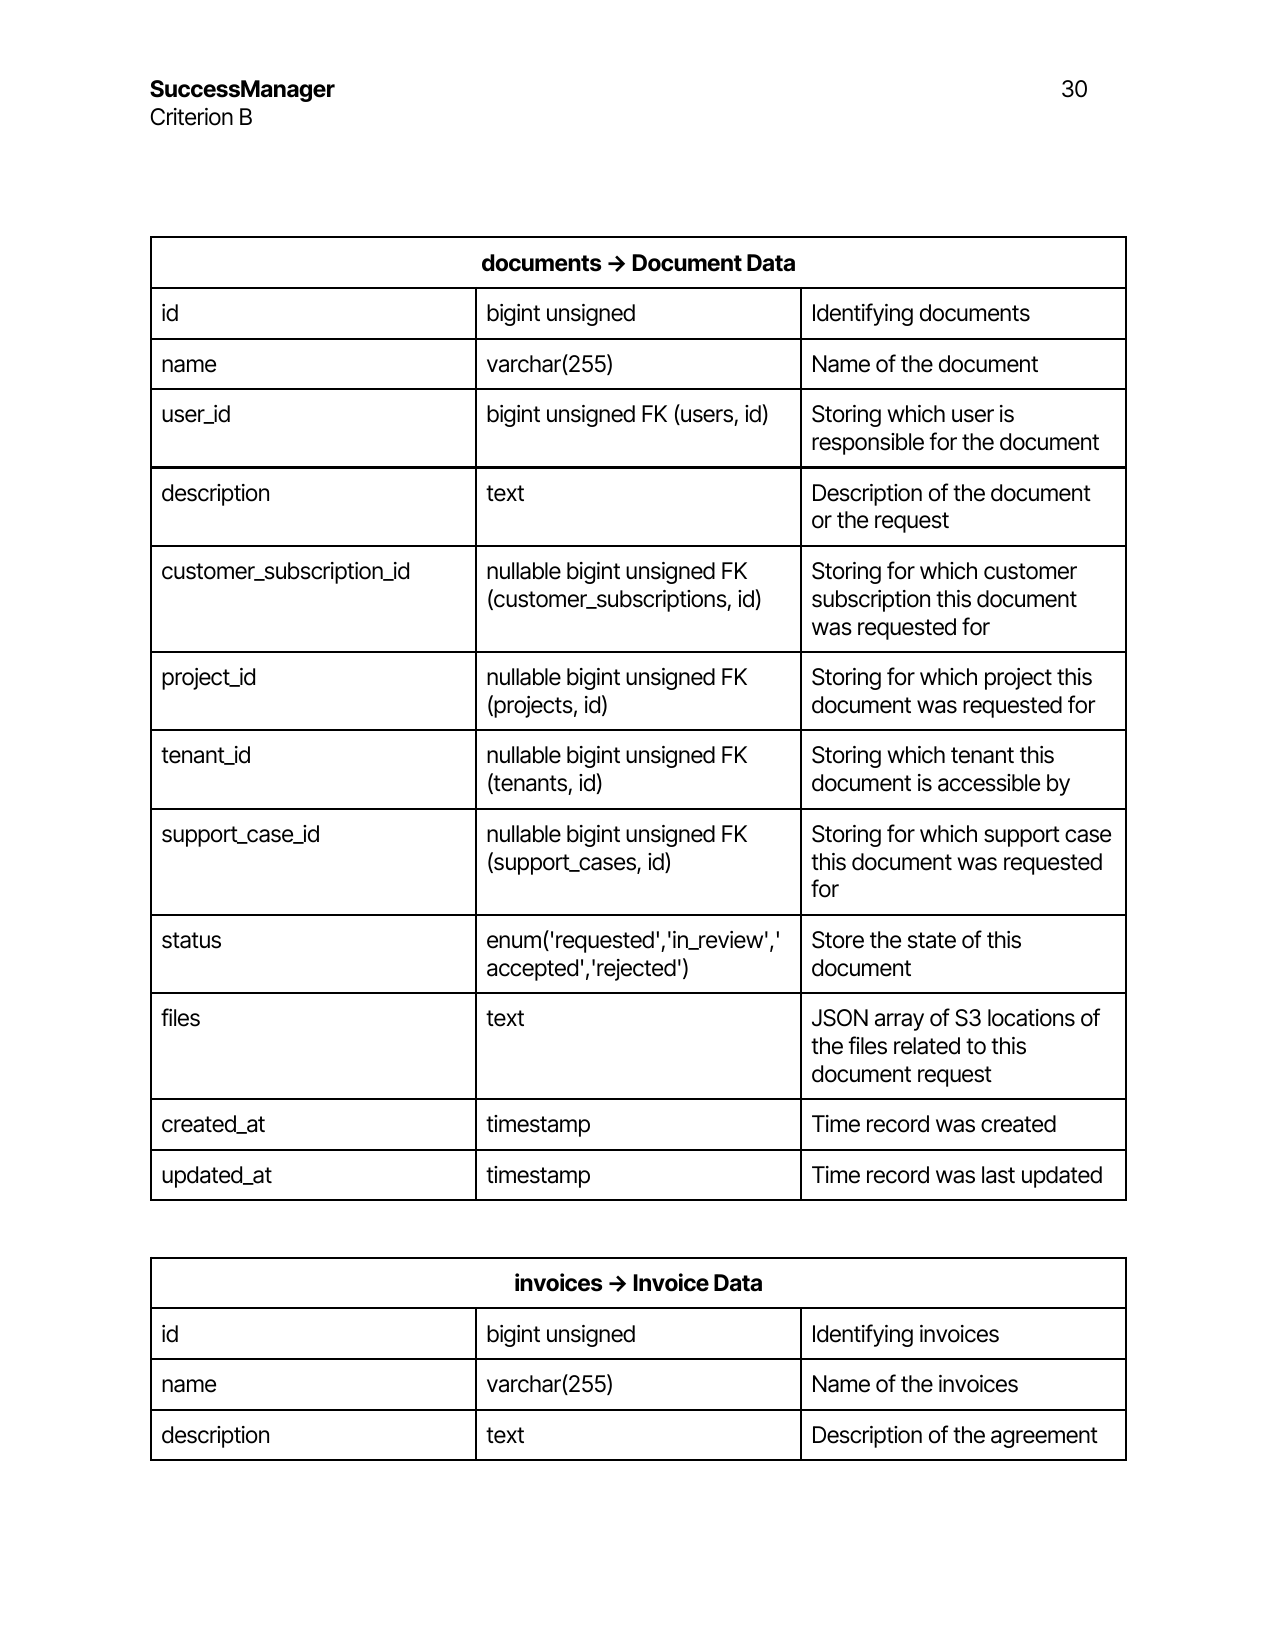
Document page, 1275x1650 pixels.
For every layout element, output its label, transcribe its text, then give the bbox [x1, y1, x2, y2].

table_cell customer_subscription_id [152, 547, 475, 651]
table_cell Storing for which support case this document was requested for [802, 810, 1125, 913]
table_cell name [152, 1360, 475, 1408]
table_cell Identifying documents [802, 289, 1125, 337]
table_cell created_at [152, 1100, 475, 1148]
table_cell tenant_id [152, 731, 475, 807]
table_cell id [152, 1309, 475, 1358]
table_header invoices -> Invoice Data [152, 1259, 1125, 1307]
table_header documents -> Document Data [152, 238, 1125, 287]
table_cell Storing for which customer subscription this document was requested for [802, 547, 1125, 651]
table_cell user_id [152, 390, 475, 466]
table_cell Description of the document or the request [802, 469, 1125, 545]
table_cell timestamp [477, 1100, 800, 1148]
table_cell Storing which user is responsible for the document [802, 390, 1125, 466]
table_cell support_case_id [152, 810, 475, 913]
table_cell Storing which tenant this document is accessible by [802, 731, 1125, 807]
table_cell Storing for which project this document was requested for [802, 653, 1125, 729]
table_cell nullable bigint unsigned FK (projects, id) [477, 653, 800, 729]
table_cell description [152, 469, 475, 545]
table_cell bigint unsigned [477, 1309, 800, 1358]
table_cell Description of the agreement [802, 1411, 1125, 1459]
table_cell Identifying invoices [802, 1309, 1125, 1358]
table_cell enum('requested','in_review','accepted','rejected') [477, 916, 800, 992]
table_cell updated_at [152, 1151, 475, 1199]
table_cell nullable bigint unsigned FK (tenants, id) [477, 731, 800, 807]
table_cell Name of the invoices [802, 1360, 1125, 1408]
table_cell JSON array of S3 locations of the files related to this document request [802, 994, 1125, 1098]
table_cell bigint unsigned FK (users, id) [477, 390, 800, 466]
table_cell Time record was created [802, 1100, 1125, 1148]
table_cell name [152, 340, 475, 388]
table_cell project_id [152, 653, 475, 729]
table_cell files [152, 994, 475, 1098]
table_cell Time record was last updated [802, 1151, 1125, 1199]
table_cell nullable bigint unsigned FK (customer_subscriptions, id) [477, 547, 800, 651]
table_cell Name of the document [802, 340, 1125, 388]
table_cell bigint unsigned [477, 289, 800, 337]
table_cell text [477, 469, 800, 545]
table_cell status [152, 916, 475, 992]
table_cell text [477, 1411, 800, 1459]
table_cell nullable bigint unsigned FK (support_cases, id) [477, 810, 800, 913]
table_cell description [152, 1411, 475, 1459]
table_cell timestamp [477, 1151, 800, 1199]
table_cell Store the state of this document [802, 916, 1125, 992]
table_cell varchar(255) [477, 340, 800, 388]
table_cell id [152, 289, 475, 337]
table_cell varchar(255) [477, 1360, 800, 1408]
table_cell text [477, 994, 800, 1098]
